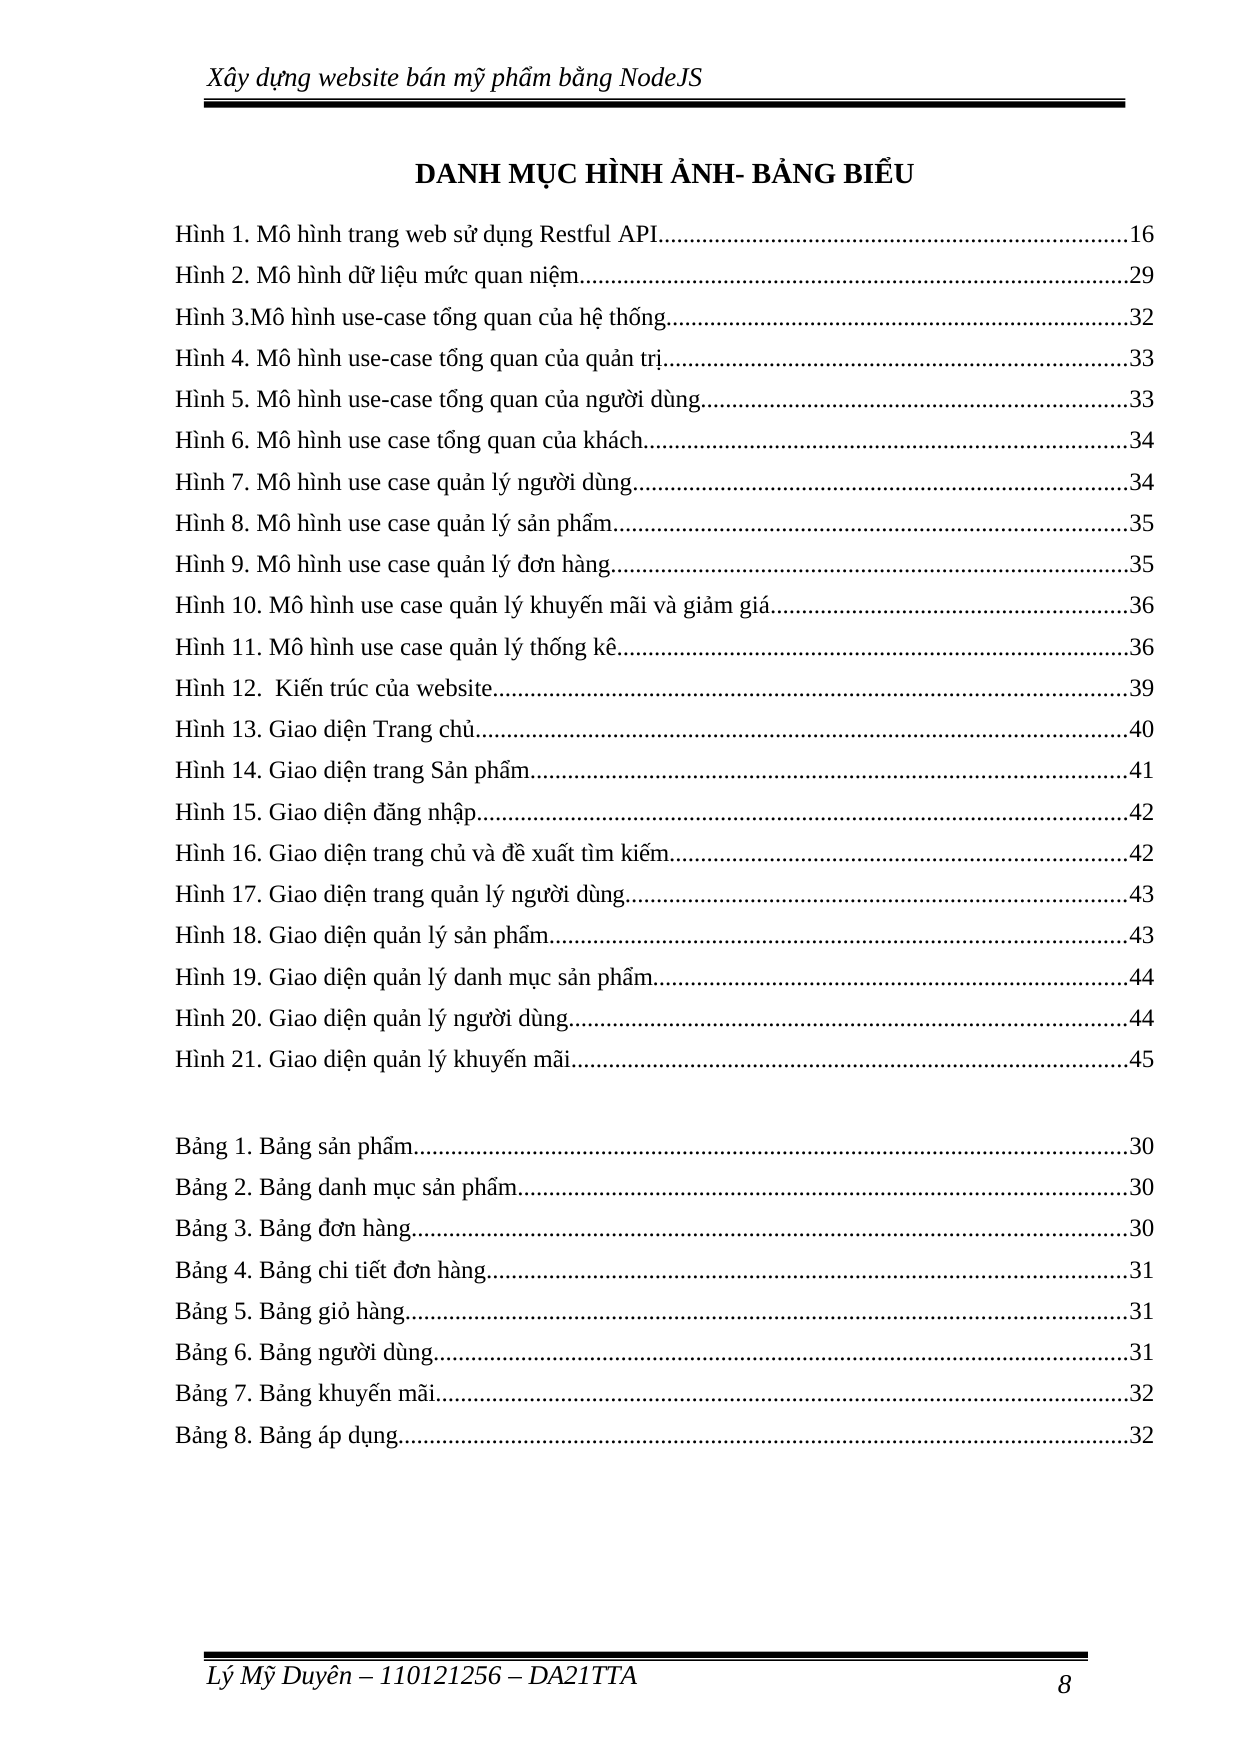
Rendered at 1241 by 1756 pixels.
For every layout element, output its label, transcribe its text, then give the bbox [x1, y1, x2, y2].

text Hình 7. Mô hình use case quản lý người dùng 34 [175, 467, 1155, 496]
text Bảng 1. Bảng sản phẩm 30 [175, 1131, 1155, 1160]
text Bảng 3. Bảng đơn hàng 30 [175, 1213, 1155, 1242]
text Hình 3.Mô hình use-case tổng quan của hệ thống 32 [175, 302, 1155, 331]
text Hình 5. Mô hình use-case tổng quan của người dùng 33 [175, 384, 1155, 413]
text Hình 11. Mô hình use case quản lý thống kê 36 [175, 632, 1155, 661]
text Hình 17. Giao diện trang quản lý người dùng 43 [175, 879, 1155, 908]
text Bảng 6. Bảng người dùng 31 [175, 1337, 1155, 1366]
text Bảng 8. Bảng áp dụng 32 [175, 1420, 1155, 1448]
text Bảng 4. Bảng chi tiết đơn hàng 31 [175, 1255, 1155, 1283]
text Hình 8. Mô hình use case quản lý sản phẩm 35 [175, 508, 1155, 537]
text Hình 2. Mô hình dữ liệu mức quan niệm 29 [175, 261, 1155, 289]
text Bảng 7. Bảng khuyến mãi 32 [175, 1378, 1155, 1407]
text Bảng 2. Bảng danh mục sản phẩm 30 [175, 1172, 1155, 1201]
text Hình 14. Giao diện trang Sản phẩm 41 [175, 756, 1155, 784]
text Hình 4. Mô hình use-case tổng quan của quản trị 33 [175, 343, 1155, 372]
text Bảng 5. Bảng giỏ hàng 31 [175, 1296, 1155, 1325]
text Hình 19. Giao diện quản lý danh mục sản phẩm 44 [175, 962, 1155, 991]
text Hình 13. Giao diện Trang chủ 40 [175, 714, 1155, 743]
text Hình 9. Mô hình use case quản lý đơn hàng 35 [175, 549, 1155, 578]
text Hình 15. Giao diện đăng nhập 42 [175, 797, 1155, 826]
text Hình 10. Mô hình use case quản lý khuyến mãi và giảm giá 36 [175, 591, 1155, 619]
text Hình 12. Kiến trúc của website 39 [175, 673, 1155, 702]
text Hình 6. Mô hình use case tổng quan của khách 34 [175, 426, 1155, 454]
text Hình 1. Mô hình trang web sử dụng Restful API 16 [175, 219, 1155, 248]
subtitle DANH MỤC HÌNH ẢNH- BẢNG BIỂU [175, 156, 1155, 190]
text Hình 16. Giao diện trang chủ và đề xuất tìm kiếm 42 [175, 838, 1155, 867]
text Hình 20. Giao diện quản lý người dùng 44 [175, 1003, 1155, 1032]
text Hình 18. Giao diện quản lý sản phẩm 43 [175, 921, 1155, 949]
text Hình 21. Giao diện quản lý khuyến mãi 45 [175, 1044, 1155, 1073]
